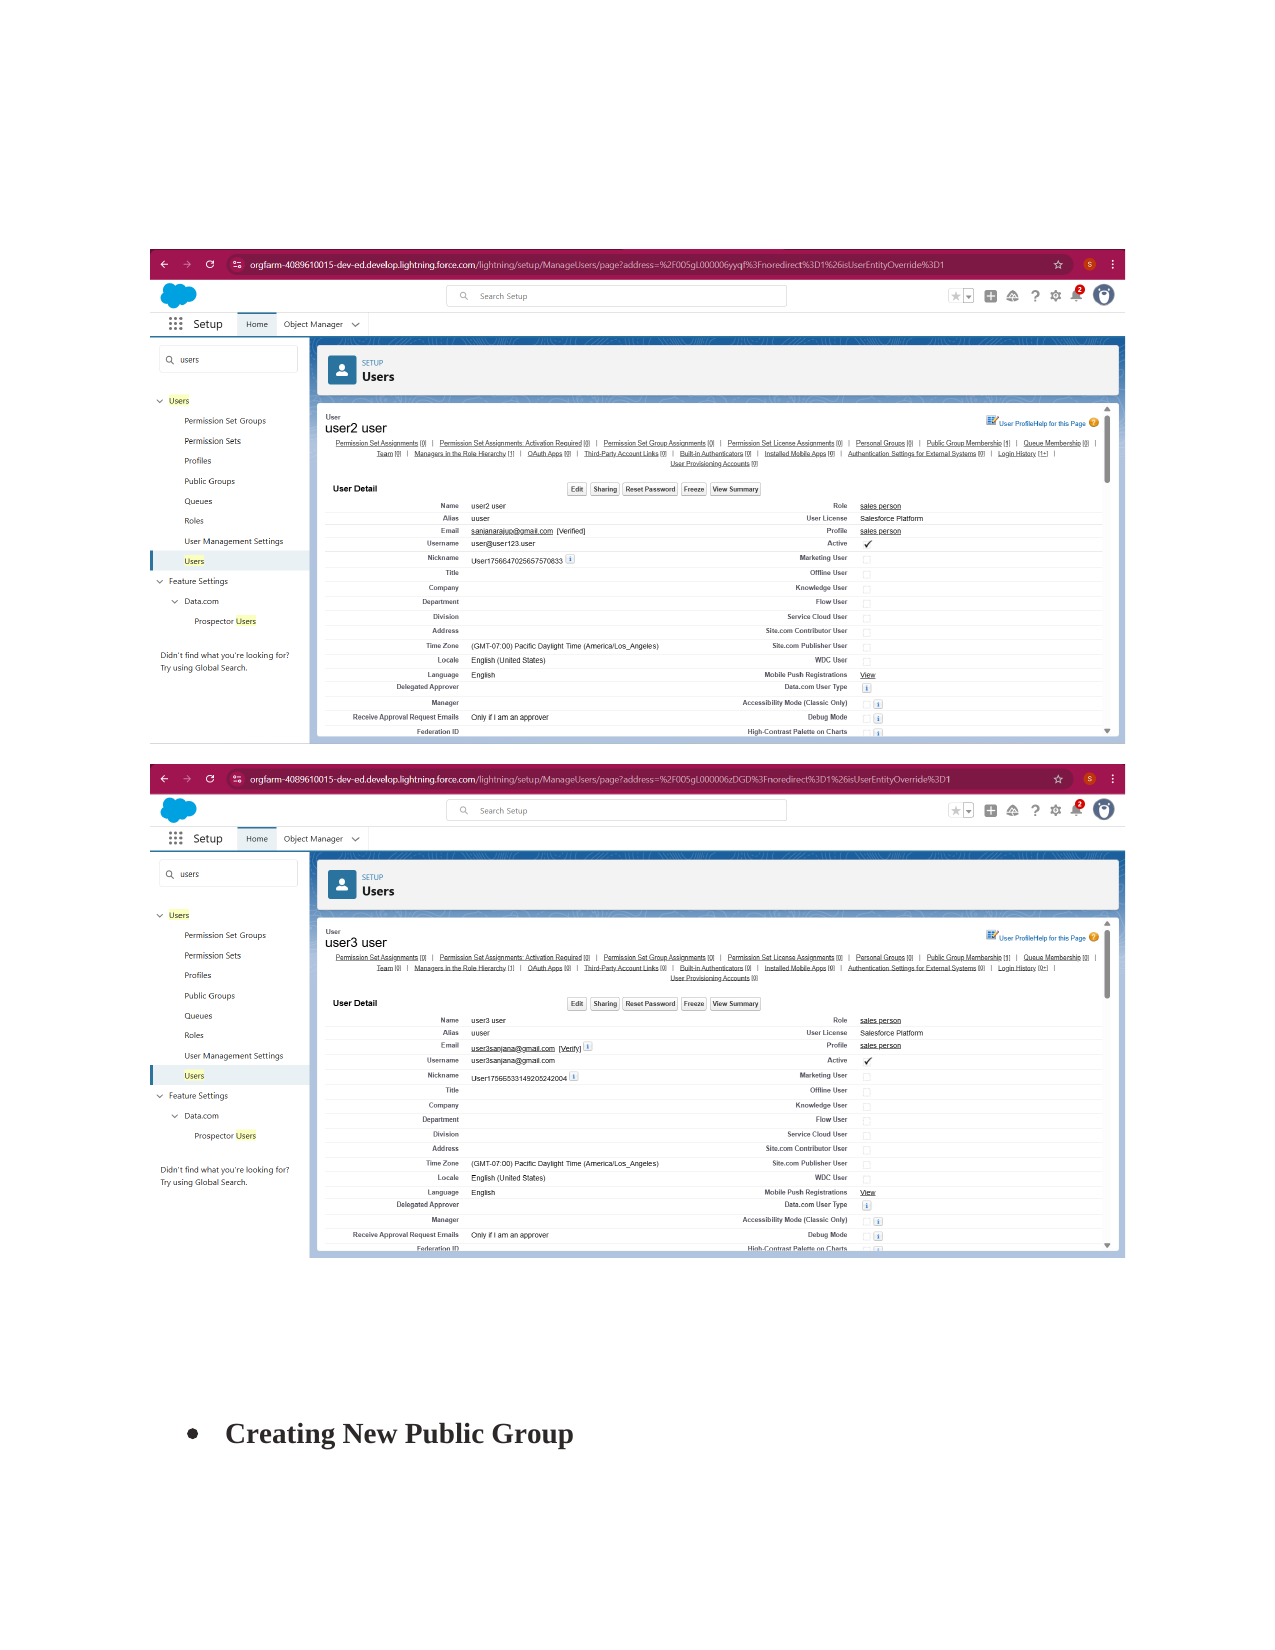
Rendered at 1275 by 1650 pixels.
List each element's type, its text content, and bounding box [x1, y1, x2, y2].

picture [150, 764, 1125, 1258]
picture [150, 249, 1125, 744]
list Creating New Public Group [187, 1417, 1125, 1450]
